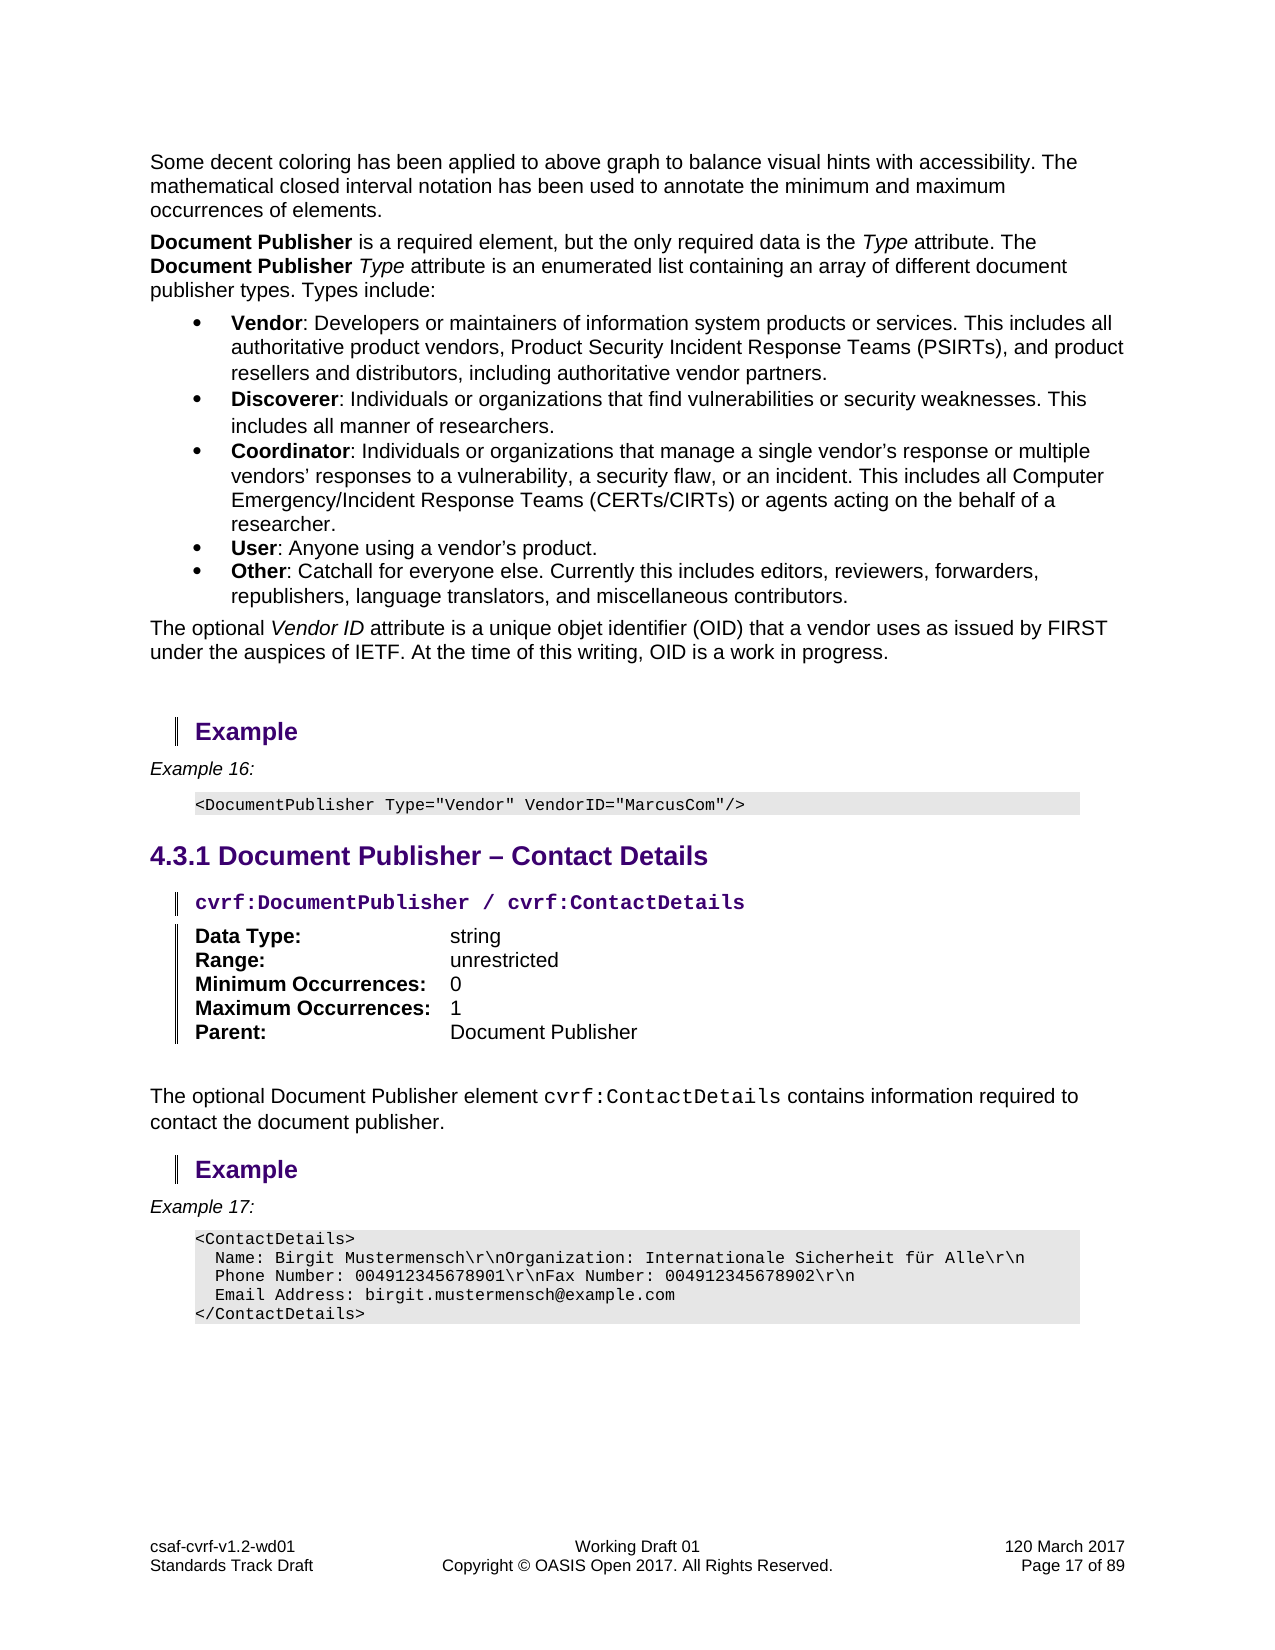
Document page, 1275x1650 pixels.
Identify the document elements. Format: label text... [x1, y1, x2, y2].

text Data Type: string Range: unrestricted Minimum Occurrences: 0 Maximum Occurrences: 1 Parent: Document Publisher [178, 924, 1080, 1044]
list Discoverer: Individuals or organizations that find vulnerabilities or security weaknesses. This includes all manner of researchers. [193, 387, 1125, 439]
text Example : [150, 1196, 1125, 1218]
text Name: \r\nOrganization: \r\nPhone Number: \r\nFax Number: \r\n Email Address: @.com </ContactDetails> [195, 1249, 1080, 1324]
subtitle Example [178, 1155, 1125, 1184]
text Example : [150, 758, 1125, 779]
subtitle Document Publisher – Contact Details [150, 840, 1125, 871]
subtitle cvrf:DocumentPublisher / cvrf:ContactDetails [178, 892, 1125, 916]
list Coordinator: Individuals or organizations that manage a single vendor’s response or multiple vendors’ responses to a vulnerability, a security flaw, or an incident. This includes all Computer Emergency/Incident Response Teams (CERTs/CIRTs) or agents acting on the behalf of a researcher. [193, 439, 1125, 535]
list Vendor: Developers or maintainers of information system products or services. This includes all authoritative product vendors, Product Security Incident Response Teams (PSIRTs), and product resellers and distributors, including authoritative vendor partners. [193, 310, 1125, 387]
list User: one using a vendor’s product. [193, 535, 1125, 559]
text <DocumentPublisher Type="Vendor" VendorID="MarcusCom"/> [195, 792, 1080, 815]
subtitle Example [178, 717, 1125, 746]
list Other: Catchall for everyone else. Currently this includes forwarders, republishers, language translators, and miscellaneous contributors. [193, 559, 1125, 607]
text The optional Document Publisher element cvrf:ContactDetails contains information required to contact the document publisher. [150, 1084, 1125, 1134]
text <ContactDetails> [195, 1230, 1080, 1249]
text The optional Vendor ID attribute is a unique identifier (OID) that a vendor uses as issued by FIRST under the auspices of IETF. At the time of this writing, OID is a work in progress. [150, 616, 1125, 664]
text Document Publisher is a required element, but the only required data is the Type attribute. The Document Publisher Type attribute is an enumerated list containing an array of different document publisher types. Types include: [150, 230, 1125, 302]
